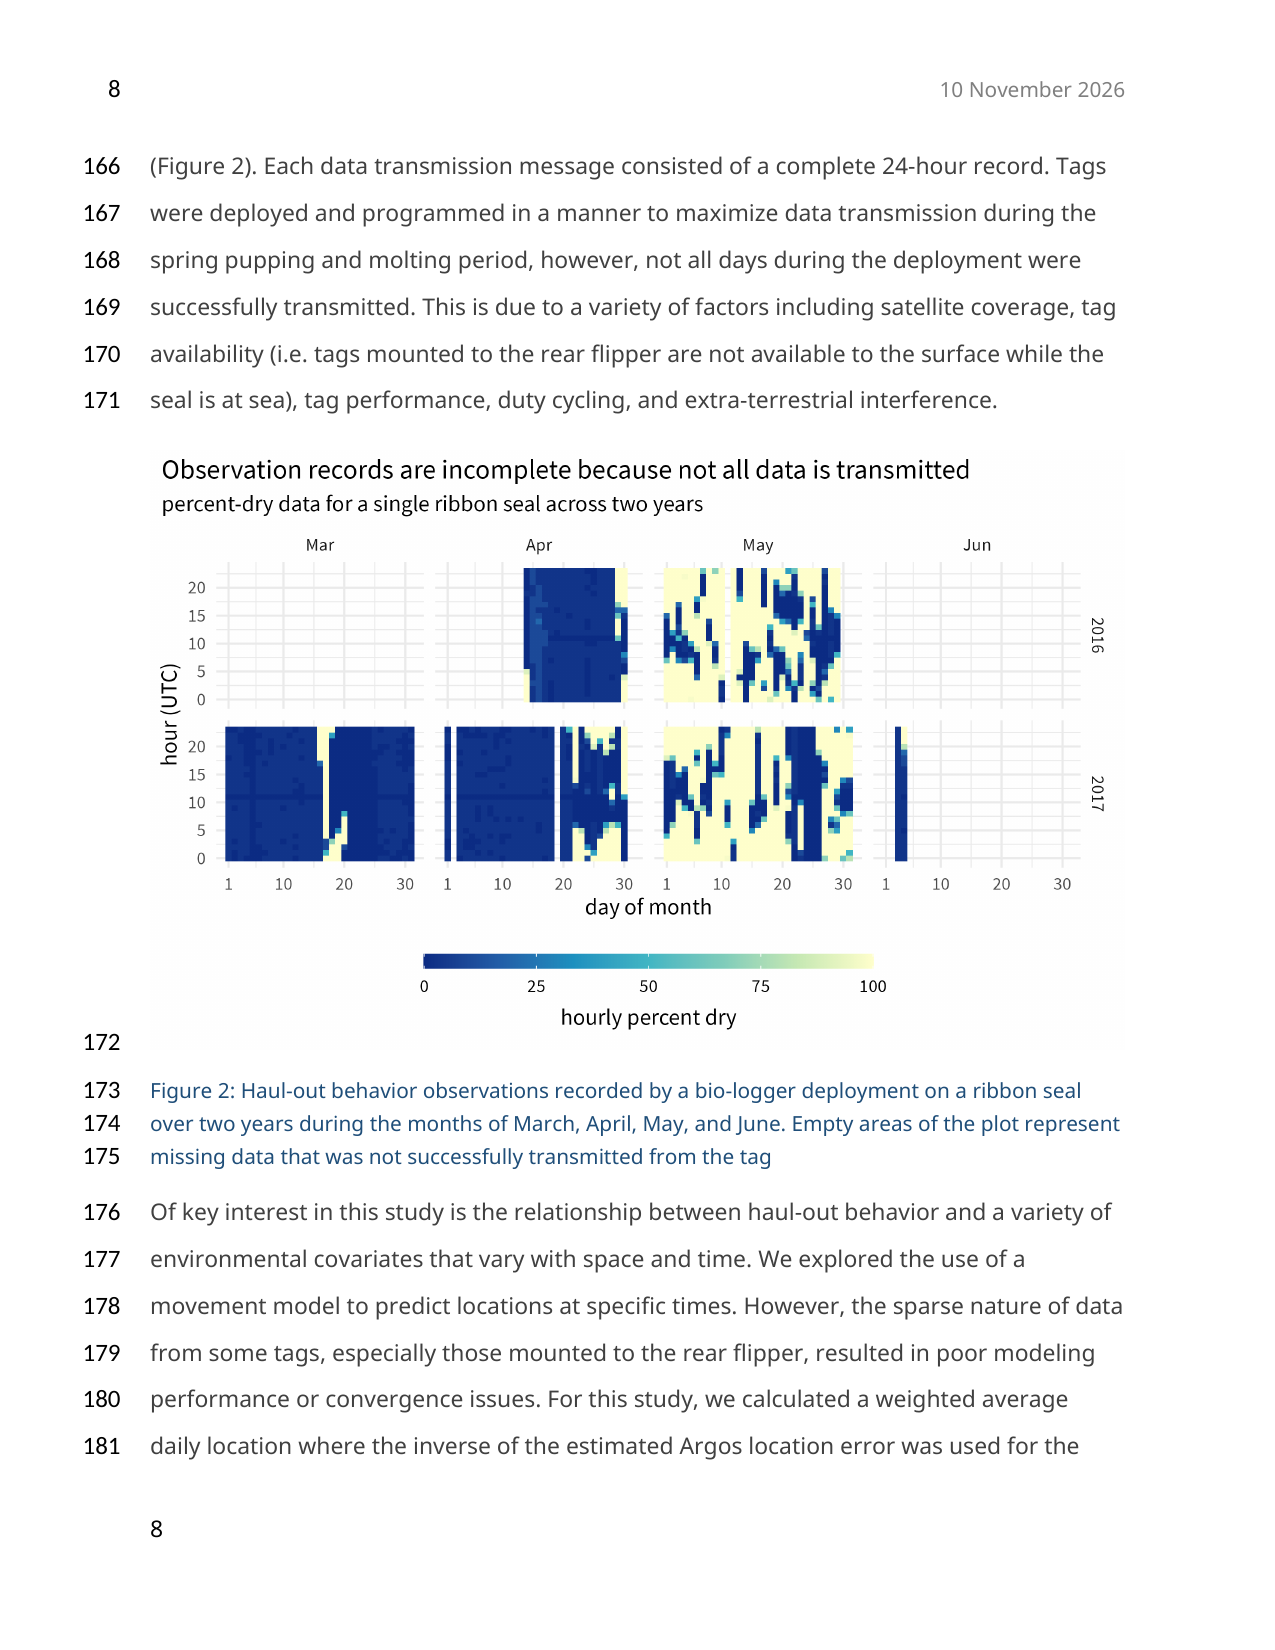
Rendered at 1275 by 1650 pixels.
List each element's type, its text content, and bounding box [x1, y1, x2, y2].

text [150, 1196, 1125, 1461]
text Figure : Haul-out behavior observations recorded by a bio-logger deployment on a ribbon seal over two years during the months of March, April, May, and June. Empty areas of the plot represent missing data that was not successfully transmitted from the tag [150, 1071, 1125, 1171]
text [150, 150, 1125, 416]
picture [150, 450, 1125, 1050]
